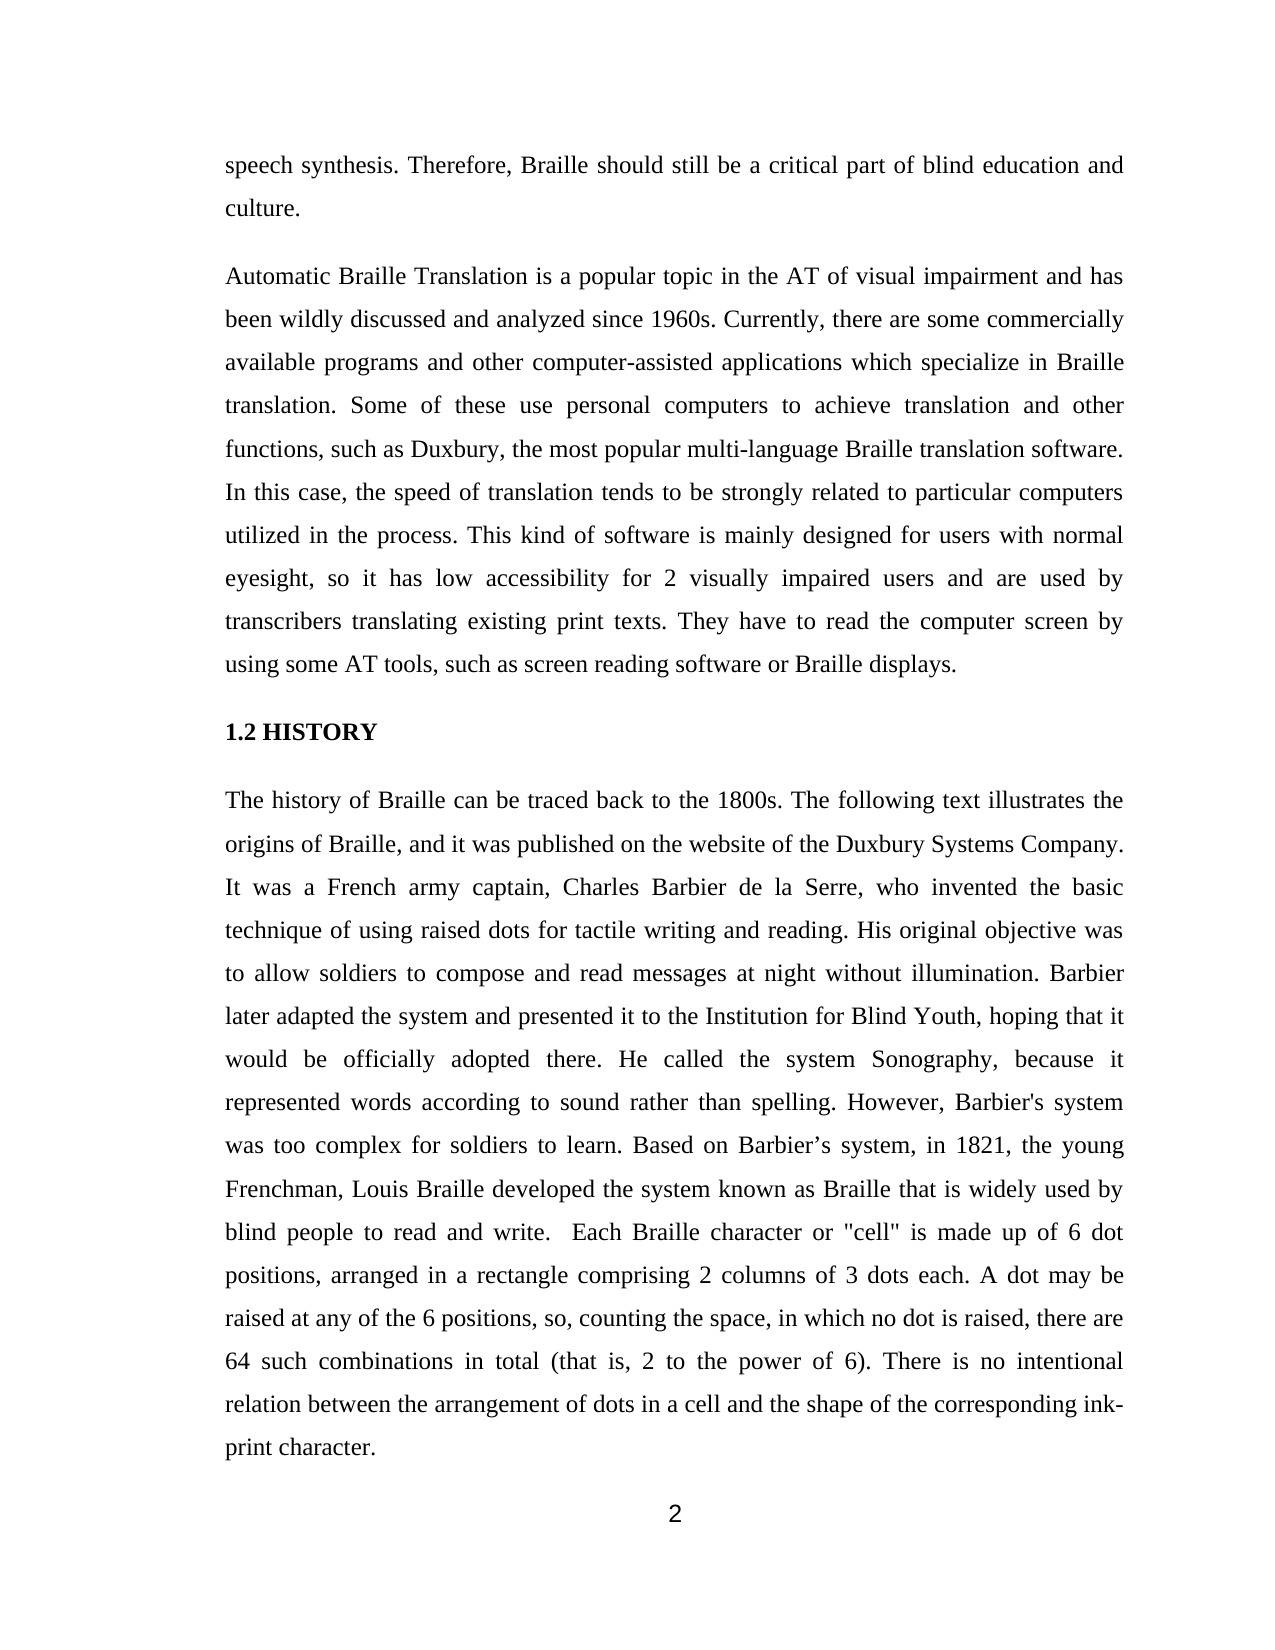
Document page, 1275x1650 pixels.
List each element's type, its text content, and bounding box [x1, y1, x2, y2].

text The history of Braille can be traced back to the 1800s. The following text illustrates the origins of Braille, and it was published on the website of the Duxbury Systems Company. It was a French army captain, Charles Barbier de la Serre, who invented the basic technique of using raised dots for tactile writing and reading. His original objective was to allow soldiers to compose and read messages at night without illumination. Barbier later adapted the system and presented it to the Institution for Blind Youth, hoping that it would be officially adopted there. He called the system Sonography, because it represented words according to sound rather than spelling. However, Barbier's system was too complex for soldiers to learn. Based on Barbier’s system, in 1821, the young Frenchman, Louis Braille developed the system known as Braille that is widely used by blind people to read and write. Each Braille character or "cell" is made up of 6 dot positions, arranged in a rectangle comprising 2 columns of 3 dots each. A dot may be raised at any of the 6 positions, so, counting the space, in which no dot is raised, there are 64 such combinations in total (that is, 2 to the power of 6). There is no intentional relation between the arrangement of dots in a cell and the shape of the corresponding ink-print character. [225, 786, 1125, 1461]
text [225, 150, 1125, 222]
text 1.2 HISTORY [225, 717, 1125, 746]
text Automatic Braille Translation is a popular topic in the AT of visual impairment and has been wildly discussed and analyzed since 1960s. Currently, there are some commercially available programs and other computer-assisted applications which specialize in Braille translation. Some of these use personal computers to achieve translation and other functions, such as Duxbury, the most popular multi-language Braille translation software. In this case, the speed of translation tends to be strongly related to particular computers utilized in the process. This kind of software is mainly designed for users with normal eyesight, so it has low accessibility for 2 visually impaired users and are used by transcribers translating existing print texts. They have to read the computer screen by using some AT tools, such as screen reading software or Braille displays. [225, 261, 1125, 678]
